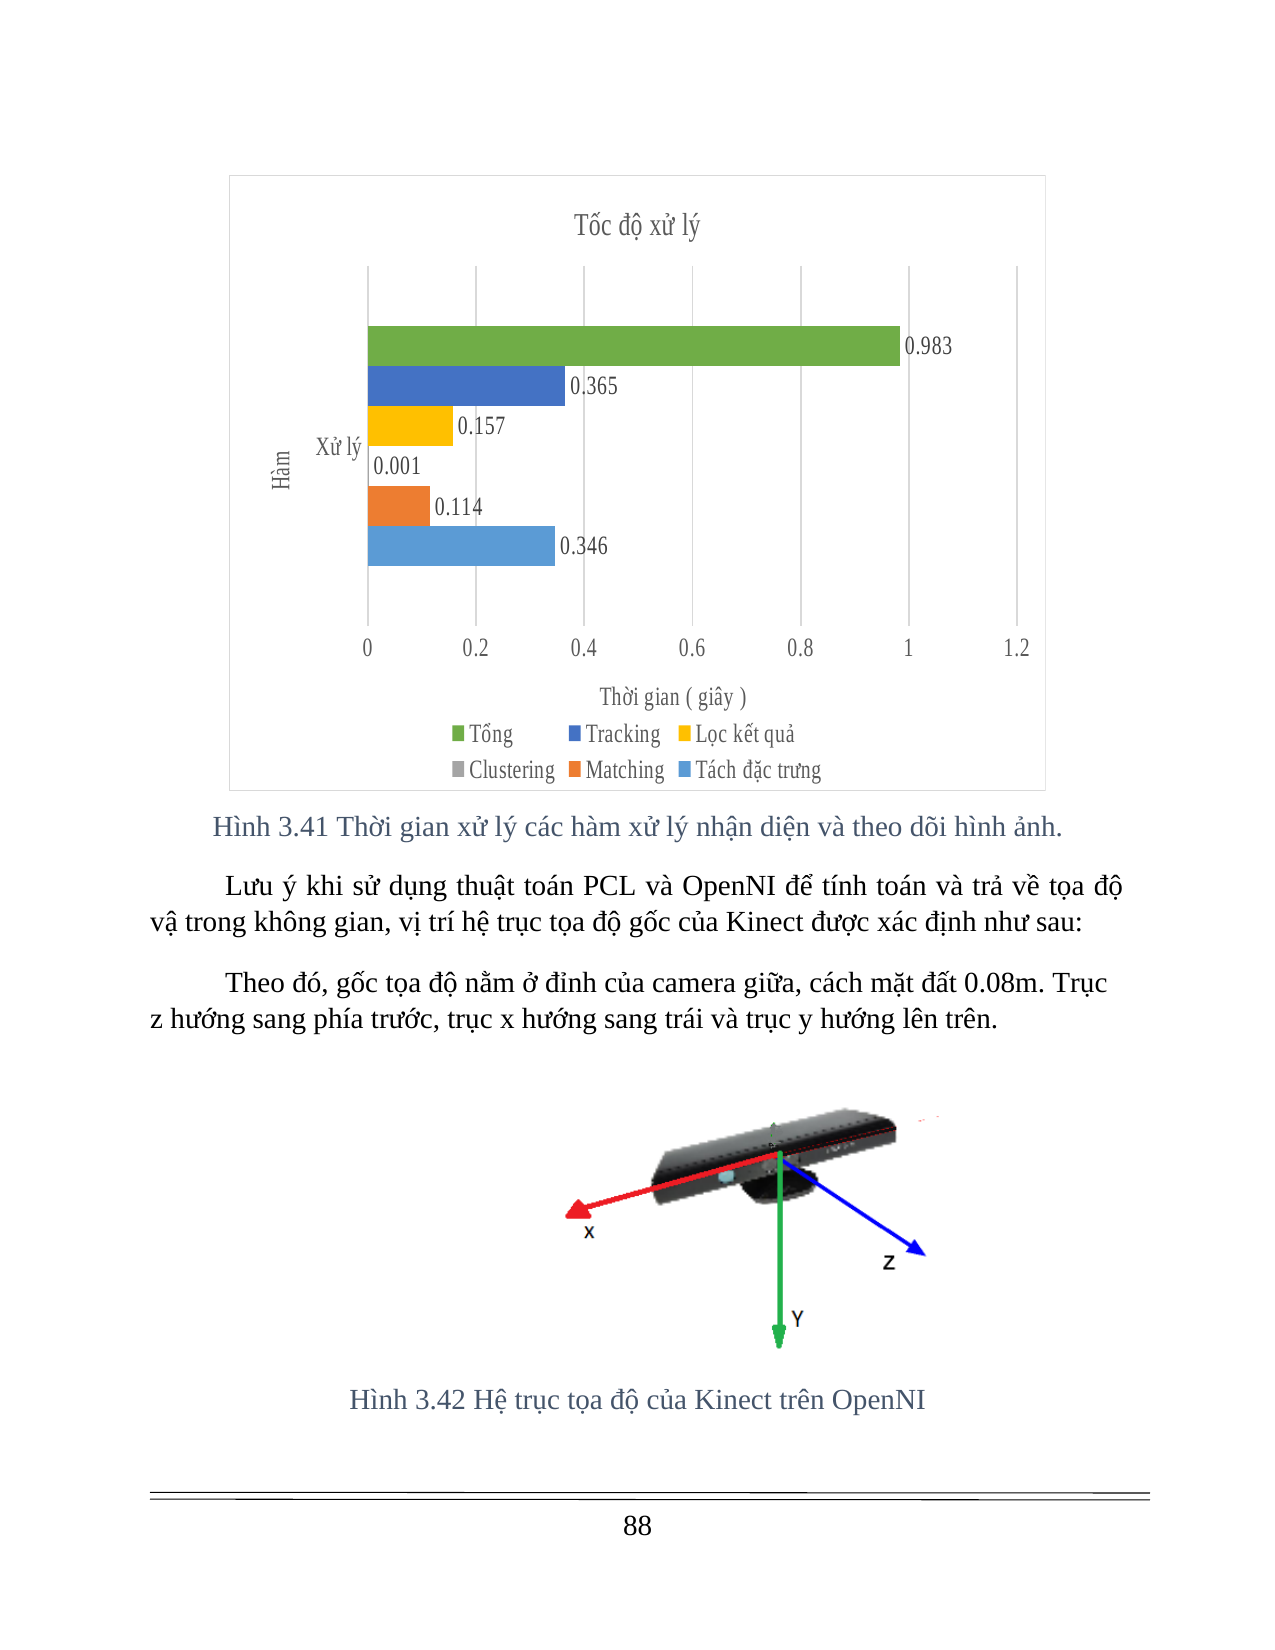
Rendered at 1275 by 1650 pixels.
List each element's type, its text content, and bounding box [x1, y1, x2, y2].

picture [547, 1062, 943, 1355]
text Theo đó, gốc tọa độ nằm ở đỉnh của camera giữa, cách mặt đất 0.08m. Trục z hướng sang phía trước, trục x hướng sang trái và trục y hướng lên trên. [150, 965, 1125, 1035]
text Lưu ý khi sử dụng thuật toán PCL và OpenNI để tính toán và trả về tọa độ vậ trong không gian, vị trí hệ trục tọa độ gốc của Kinect được xác định như sau: [150, 868, 1125, 938]
